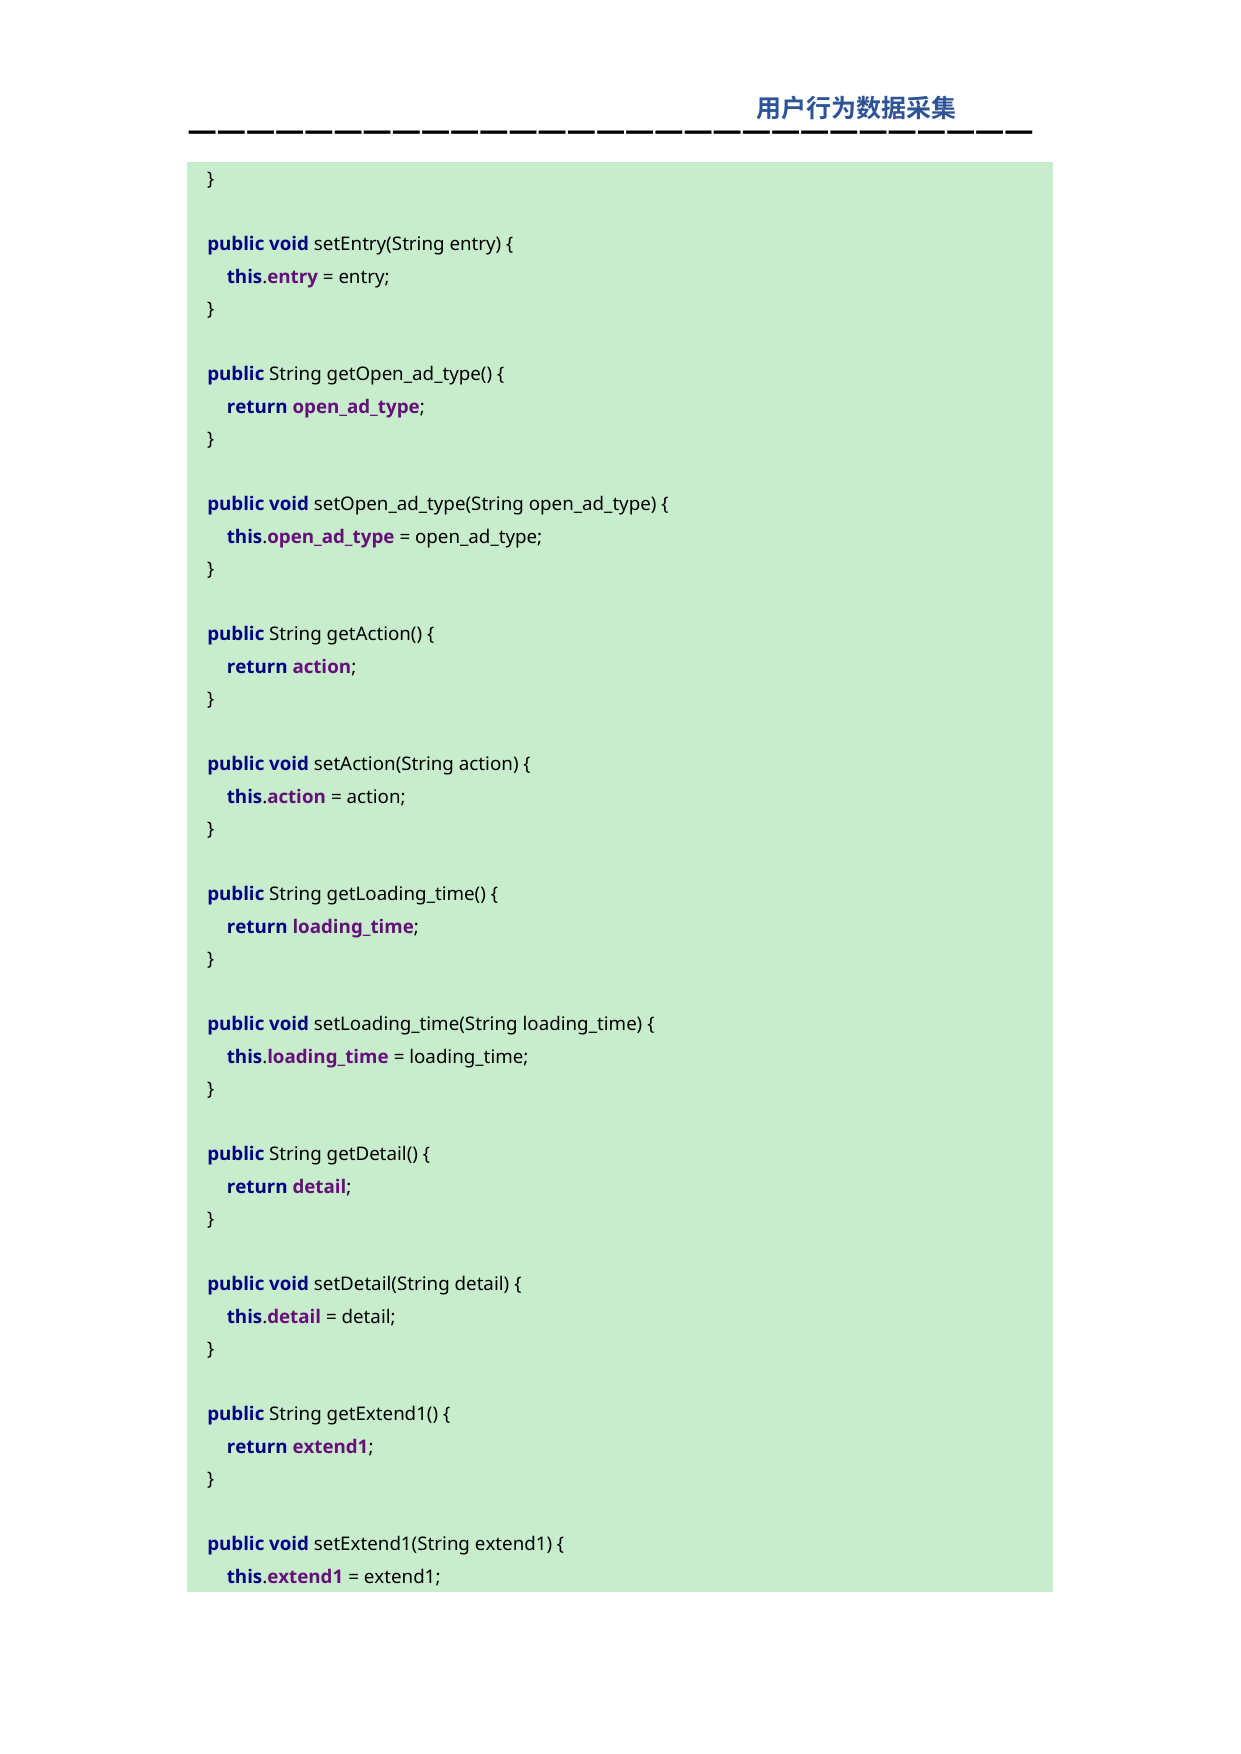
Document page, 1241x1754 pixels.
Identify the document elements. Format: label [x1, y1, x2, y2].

text [187, 162, 1053, 1592]
